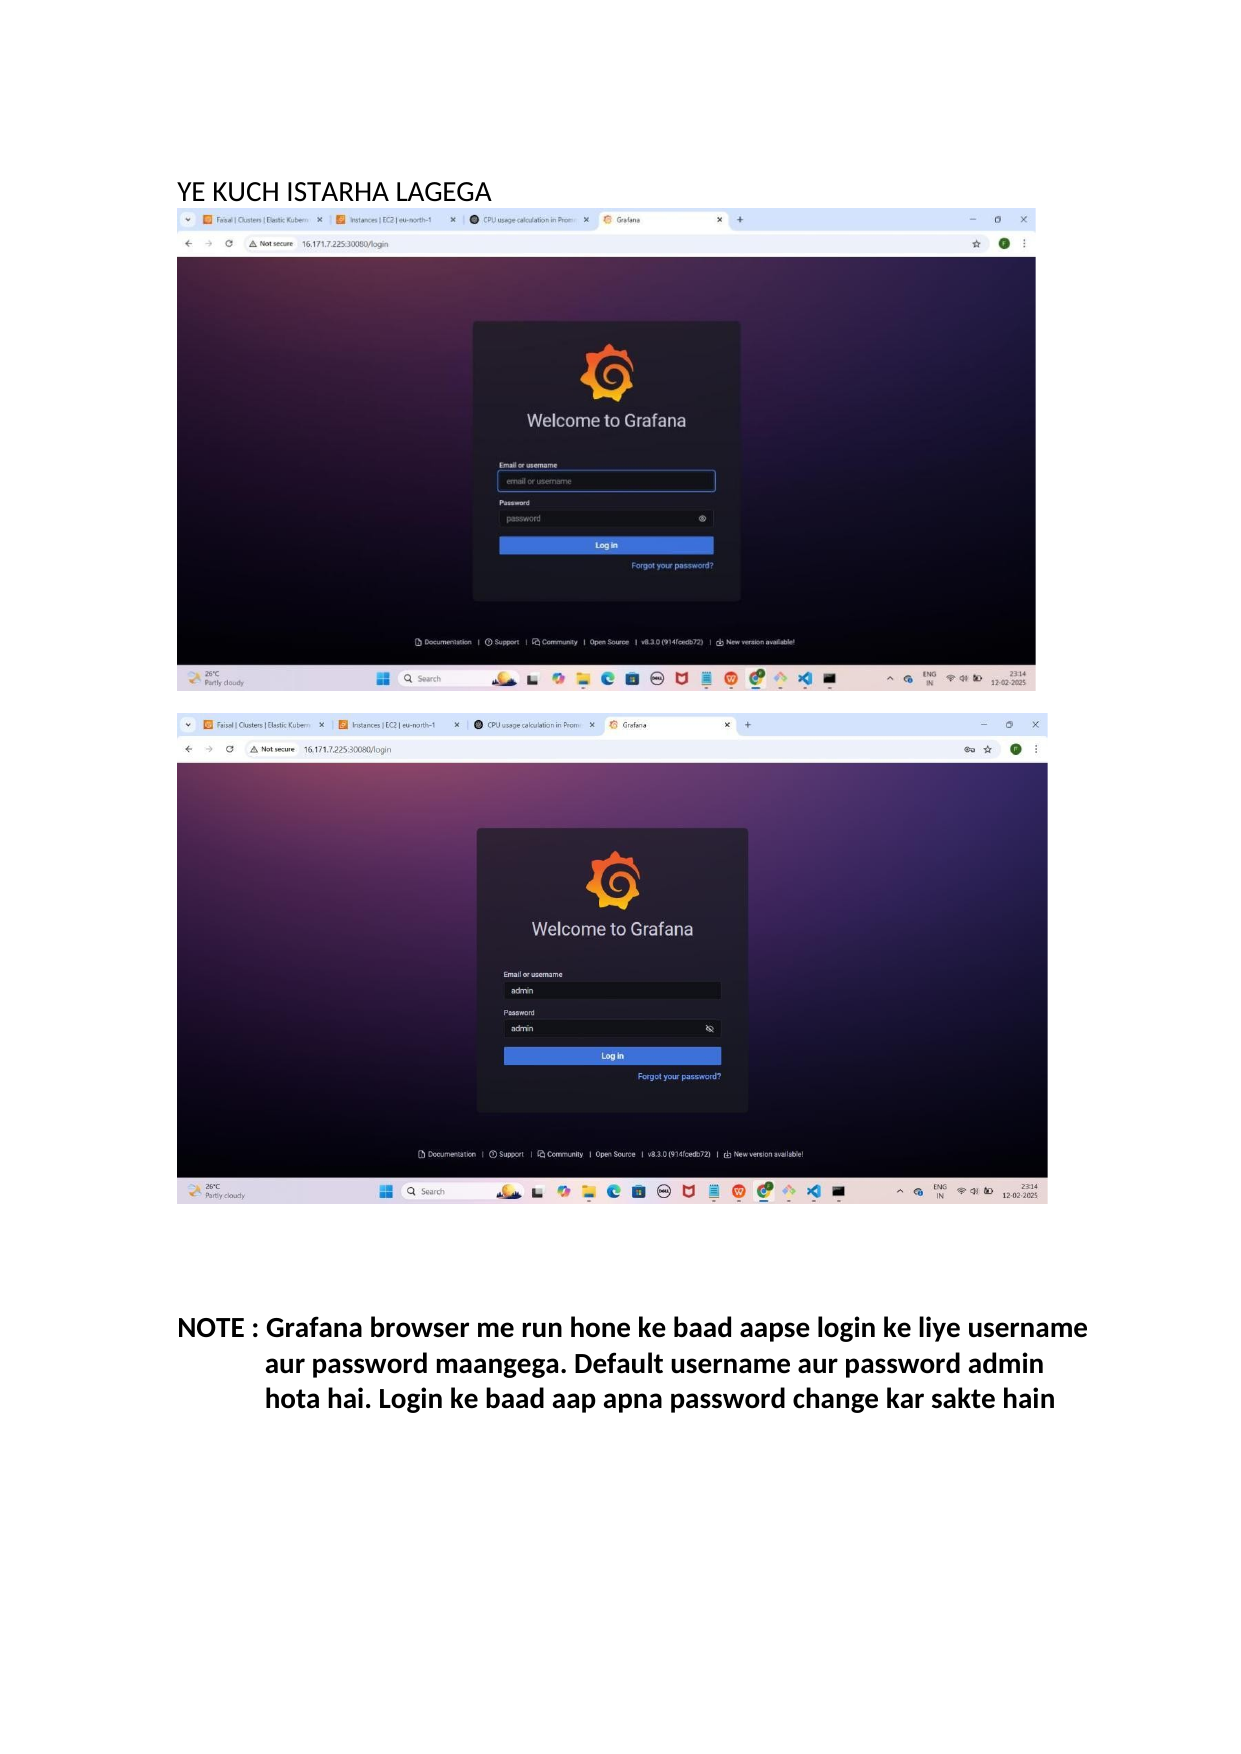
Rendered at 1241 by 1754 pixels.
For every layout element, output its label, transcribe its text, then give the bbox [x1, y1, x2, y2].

picture [177, 208, 1036, 691]
picture [177, 713, 1048, 1204]
text YE KUCH ISTARHA LAGEGA [177, 173, 1107, 208]
text NOTE : Grafana browser me run hone ke baad aapse login ke liye username aur password maangega. Default username aur password admin hota hai. Login ke baad aap apna password change kar sakte hain [177, 1309, 1098, 1416]
